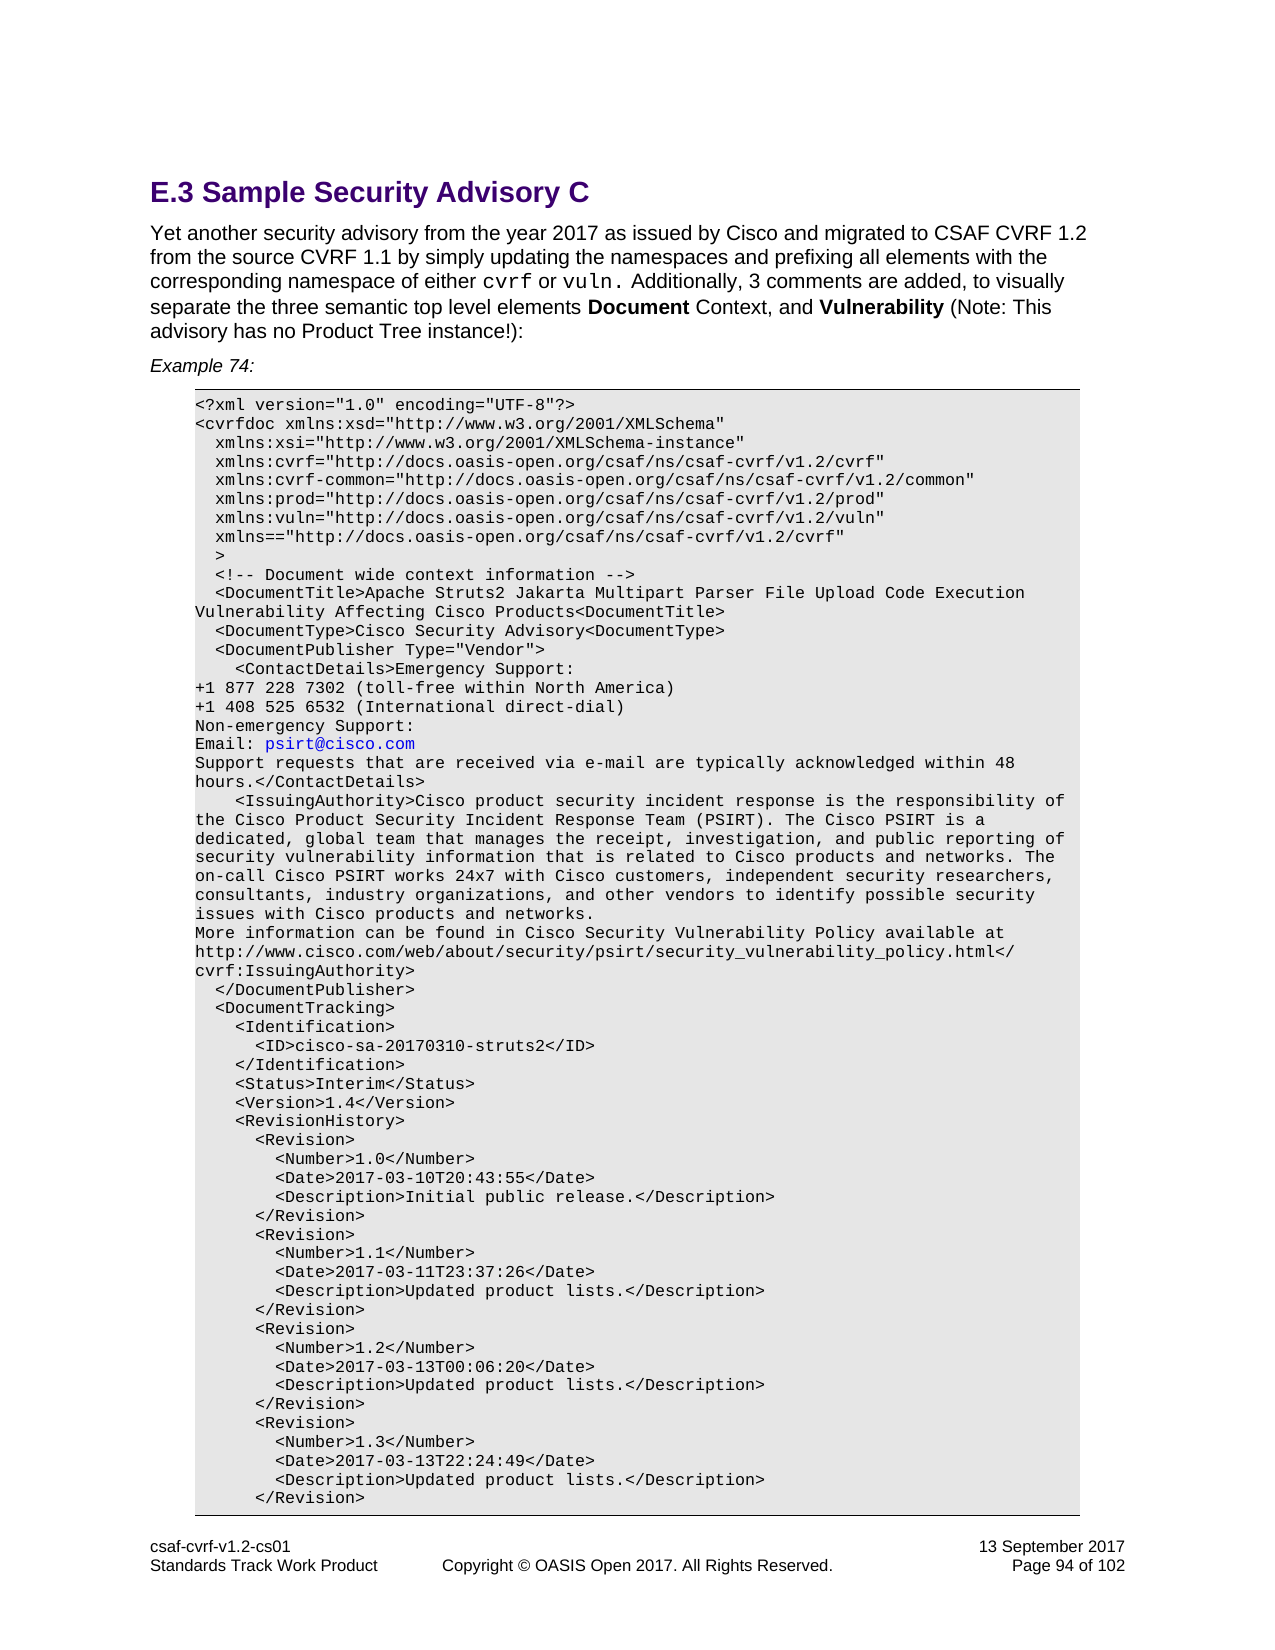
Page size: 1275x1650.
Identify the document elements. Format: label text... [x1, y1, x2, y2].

text <?xml version="1.0" encoding="UTF-8"?> <cvrfdoc xmlns:xsd="http://www.w3.org/2001/XMLSchema" xmlns:xsi="http://www.w3.org/2001/XMLSchema-instance" xmlns:cvrf="http://docs.oasis-open.org/csaf/ns/csaf-cvrf/v1.2/cvrf" xmlns:cvrf-common="http://docs.oasis-open.org/csaf/ns/csaf-cvrf/v1.2/common" xmlns:prod="http://docs.oasis-open.org/csaf/ns/csaf-cvrf/v1.2/prod" xmlns:vuln="http://docs.oasis-open.org/csaf/ns/csaf-cvrf/v1.2/vuln" xmlns=="http://docs.oasis-open.org/csaf/ns/csaf-cvrf/v1.2/cvrf" > <!-- Document wide context information --> <DocumentTitle>Apache Struts2 Jakarta Multipart Parser File Upload Code Execution Vulnerability Affecting Cisco Products<DocumentTitle> <DocumentType>Cisco Security Advisory<DocumentType> <DocumentPublisher Type="Vendor"> <ContactDetails>Emergency Support: +1 877 228 7302 (toll-free within North America) +1 408 525 6532 (International direct-dial) Non-emergency Support: Email: psirt@cisco.com Support requests that are received via e-mail are typically acknowledged within 48 hours.</ContactDetails> <IssuingAuthority>Cisco product security incident response is the responsibility of the Cisco Product Security Incident Response Team (PSIRT). The Cisco PSIRT is a dedicated, global team that manages the receipt, investigation, and public reporting of security vulnerability information that is related to Cisco products and networks. The on-call Cisco PSIRT works 24x7 with Cisco customers, independent security researchers, consultants, industry organizations, and other vendors to identify possible security issues with Cisco products and networks. More information can be found in Cisco Security Vulnerability Policy available at http://www.cisco.com/web/about/security/psirt/security_vulnerability_policy.html</cvrf:IssuingAuthority> </DocumentPublisher> <DocumentTracking> <Identification> <ID>cisco-sa-20170310-struts2</ID> </Identification> <Status>Interim</Status> <Version>1.4</Version> <RevisionHistory> <Revision> <Number>1.0</Number> <Date>2017-03-10T20:43:55</Date> <Description>Initial public release.</Description> </Revision> <Revision> <Number>1.1</Number> <Date>2017-03-11T23:37:26</Date> <Description>Updated product lists.</Description> </Revision> <Revision> <Number>1.2</Number> <Date>2017-03-13T00:06:20</Date> <Description>Updated product lists.</Description> </Revision> <Revision> <Number>1.3</Number> <Date>2017-03-13T22:24:49</Date> <Description>Updated product lists.</Description> </Revision> [195, 390, 1080, 1515]
subtitle Sample Security Advisory C [150, 175, 1125, 208]
text Yet another security advisory from the year 2017 as issued by Cisco and migrated to CSAF CVRF 1.2 from the source CVRF 1.1 by simply updating the namespaces and prefixing all elements with the corresponding namespace of either cvrf or vuln. Additionally, 3 comments are added, to visually separate the three semantic top level elements Document Context, and Vulnerability (Note: This advisory has no Product Tree instance!): [150, 221, 1125, 343]
